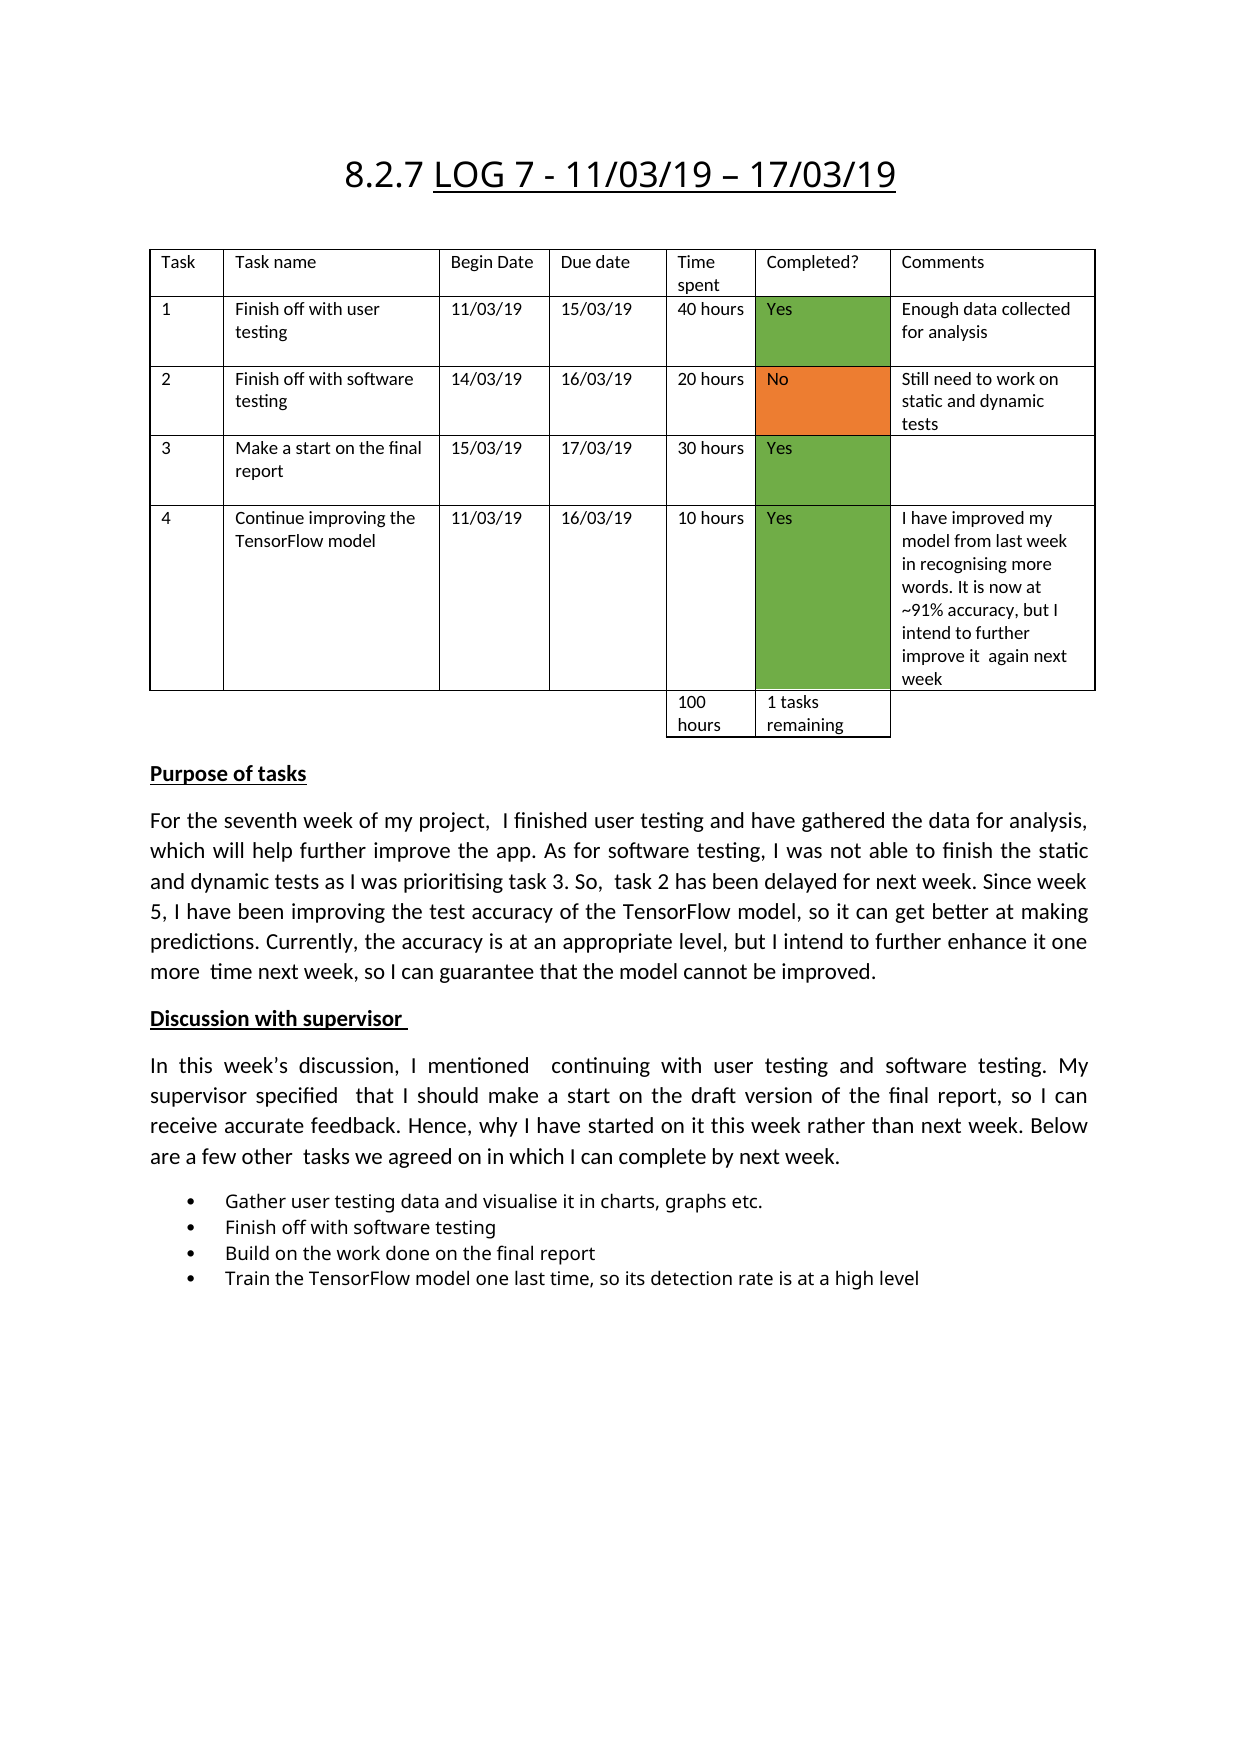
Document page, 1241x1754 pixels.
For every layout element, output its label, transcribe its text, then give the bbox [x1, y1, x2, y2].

table_cell 15/03/19 [440, 436, 549, 505]
table_header Task [151, 250, 223, 296]
subtitle LOG 7 - 11/03/19 – 17/03/19 [150, 150, 1090, 198]
table_cell Yes [756, 297, 890, 366]
list Train the TensorFlow model one last time, so its detection rate is at a high level [187, 1265, 1090, 1291]
table_cell 3 [151, 436, 223, 505]
table_cell Finish off with user testing [224, 297, 439, 366]
list Finish off with software testing [187, 1214, 1090, 1240]
table_cell 10 hours [667, 506, 755, 689]
text For the seventh week of my project, I finished user testing and have gathered the data for analysis, which will help further improve the app. As for software testing, I was not able to finish the static and dynamic tests as I was prioritising task 3. So, task 2 has been delayed for next week. Since week 5, I have been improving the test accuracy of the TensorFlow model, so it can get better at making predictions. Currently, the accuracy is at an appropriate level, but I intend to further enhance it one more time next week, so I can guarantee that the model cannot be improved. [150, 806, 1090, 986]
table_cell 17/03/19 [550, 436, 666, 505]
table_cell Continue improving the TensorFlow model [224, 506, 439, 689]
table_cell 16/03/19 [550, 506, 666, 689]
table_cell 14/03/19 [440, 367, 549, 435]
table_cell 1 [151, 297, 223, 366]
text In this week’s discussion, I mentioned continuing with user testing and software testing. My supervisor specified that I should make a start on the draft version of the final report, so I can receive accurate feedback. Hence, why I have started on it this week rather than next week. Below are a few other tasks we agreed on in which I can complete by next week. [150, 1051, 1090, 1170]
table_header Completed? [756, 250, 890, 296]
table_cell 11/03/19 [440, 297, 549, 366]
table_cell I have improved my model from last week in recognising more words. It is now at ~91% accuracy, but I intend to further improve it again next week [891, 506, 1094, 689]
table_cell Enough data collected for analysis [891, 297, 1094, 366]
table_cell [891, 436, 1094, 505]
table_cell No [756, 367, 890, 435]
list Gather user testing data and visualise it in charts, graphs etc. [187, 1189, 1090, 1214]
table_cell 40 hours [667, 297, 755, 366]
table_cell 20 hours [667, 367, 755, 435]
table_cell 15/03/19 [550, 297, 666, 366]
table_header Task name [224, 250, 439, 296]
list Build on the work done on the final report [187, 1240, 1090, 1265]
table_cell Still need to work on static and dynamic tests [891, 367, 1094, 435]
table_header Comments [891, 250, 1094, 296]
table_cell Finish off with software testing [224, 367, 439, 435]
table_cell 4 [151, 506, 223, 689]
table_cell 100 hours [667, 691, 755, 736]
table_cell Make a start on the final report [224, 436, 439, 505]
table_cell 1 tasks remaining [756, 691, 890, 736]
table_cell 2 [151, 367, 223, 435]
table_header Begin Date [440, 250, 549, 296]
table_cell 11/03/19 [440, 506, 549, 689]
table_cell 16/03/19 [550, 367, 666, 435]
table_cell Yes [756, 506, 890, 689]
table_cell Yes [756, 436, 890, 505]
table_cell 30 hours [667, 436, 755, 505]
table_header Due date [550, 250, 666, 296]
text Purpose of tasks [150, 759, 1090, 788]
table_header Time spent [667, 250, 755, 296]
text Discussion with supervisor [150, 1004, 1090, 1032]
